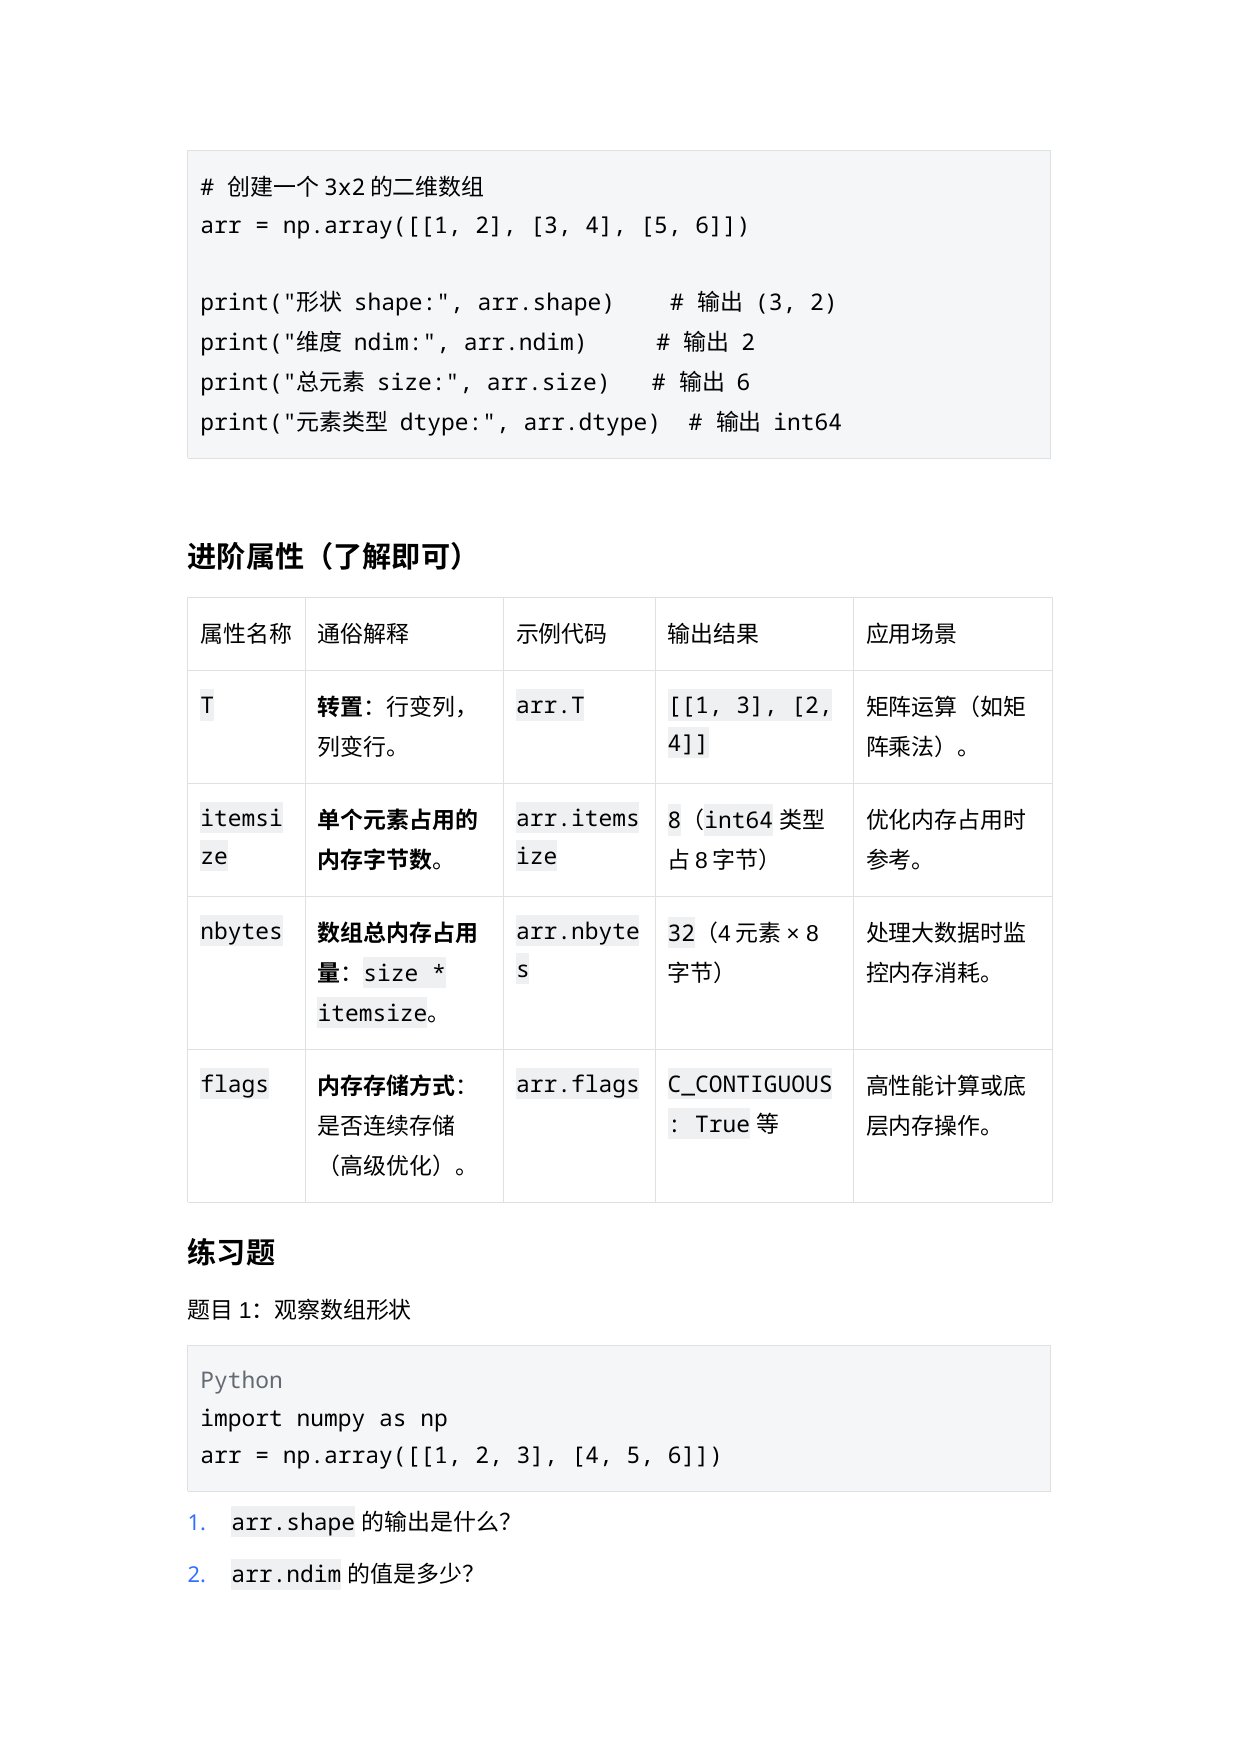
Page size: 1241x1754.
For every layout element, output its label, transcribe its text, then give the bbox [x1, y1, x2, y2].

table_cell 单个元素占用的内存字节数。 [306, 784, 503, 896]
table_cell C_CONTIGUOUS : True 等 [656, 1050, 853, 1202]
table_cell [[1, 3], [2, 4]] [656, 671, 853, 783]
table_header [188, 151, 1050, 458]
table_header 通俗解释 [306, 598, 503, 670]
table_cell 数组总内存占用量：size * itemsize。 [306, 897, 503, 1049]
table_cell 高性能计算或底层内存操作。 [854, 1050, 1052, 1202]
table_header 示例代码 [504, 598, 655, 670]
table_cell arr.flags [504, 1050, 655, 1202]
table_cell T [188, 671, 305, 783]
table_cell 处理大数据时监控内存消耗。 [854, 897, 1052, 1049]
table_header 属性名称 [188, 598, 305, 670]
table_header Python import numpy as np arr = np.array([[1, 2, 3], [4, 5, 6]]) [188, 1346, 1050, 1491]
table_header 输出结果 [656, 598, 853, 670]
table_cell 8（int64 类型占8字节） [656, 784, 853, 896]
list arr.ndim 的值是多少？ [187, 1556, 1053, 1590]
table_cell arr.itemsize [504, 784, 655, 896]
table_header 应用场景 [854, 598, 1052, 670]
table_cell 优化内存占用时参考。 [854, 784, 1052, 896]
table_cell itemsize [188, 784, 305, 896]
table_cell flags [188, 1050, 305, 1202]
table_cell 转置：行变列，列变行。 [306, 671, 503, 783]
text 进阶属性（了解即可） [187, 534, 1053, 576]
table_cell 内存存储方式：是否连续存储（高级优化）。 [306, 1050, 503, 1202]
table_cell arr.T [504, 671, 655, 783]
table_cell 矩阵运算（如矩阵乘法）。 [854, 671, 1052, 783]
text 练习题 [187, 1229, 1053, 1271]
table_cell arr.nbytes [504, 897, 655, 1049]
list arr.shape 的输出是什么？ [187, 1504, 1053, 1537]
table_cell 32（4元素 × 8字节） [656, 897, 853, 1049]
table_cell nbytes [188, 897, 305, 1049]
text 题目 1：观察数组形状 [187, 1292, 1053, 1326]
